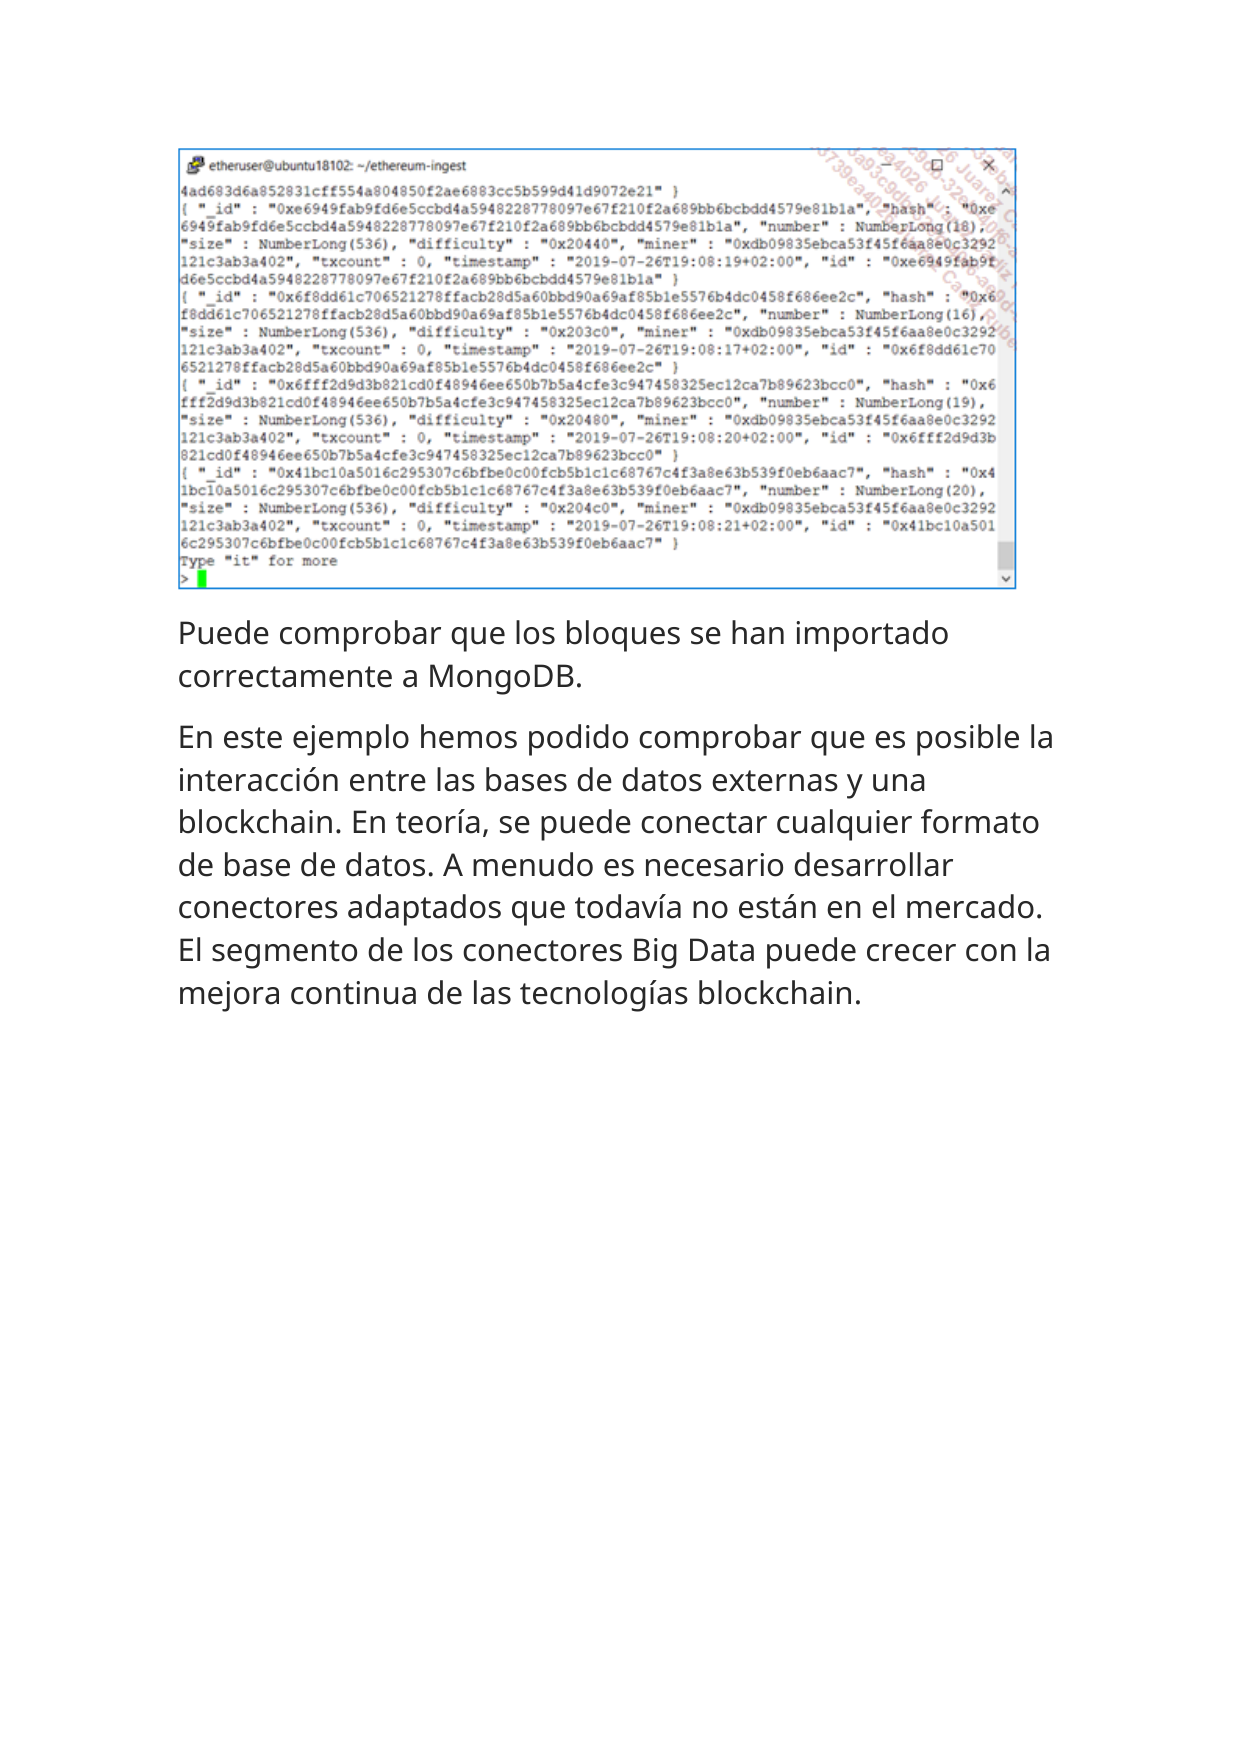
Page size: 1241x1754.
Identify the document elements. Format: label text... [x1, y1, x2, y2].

text Puede comprobar que los bloques se han importado correctamente a MongoDB. [177, 611, 1063, 696]
picture [177, 147, 1018, 591]
text En este ejemplo hemos podido comprobar que es posible la interacción entre las bases de datos externas y una blockchain. En teoría, se puede conectar cualquier formato de base de datos. A menudo es necesario desarrollar conectores adaptados que todavía no están en el mercado. El segmento de los conectores Big Data puede crecer con la mejora continua de las tecnologías blockchain. [177, 715, 1063, 1013]
